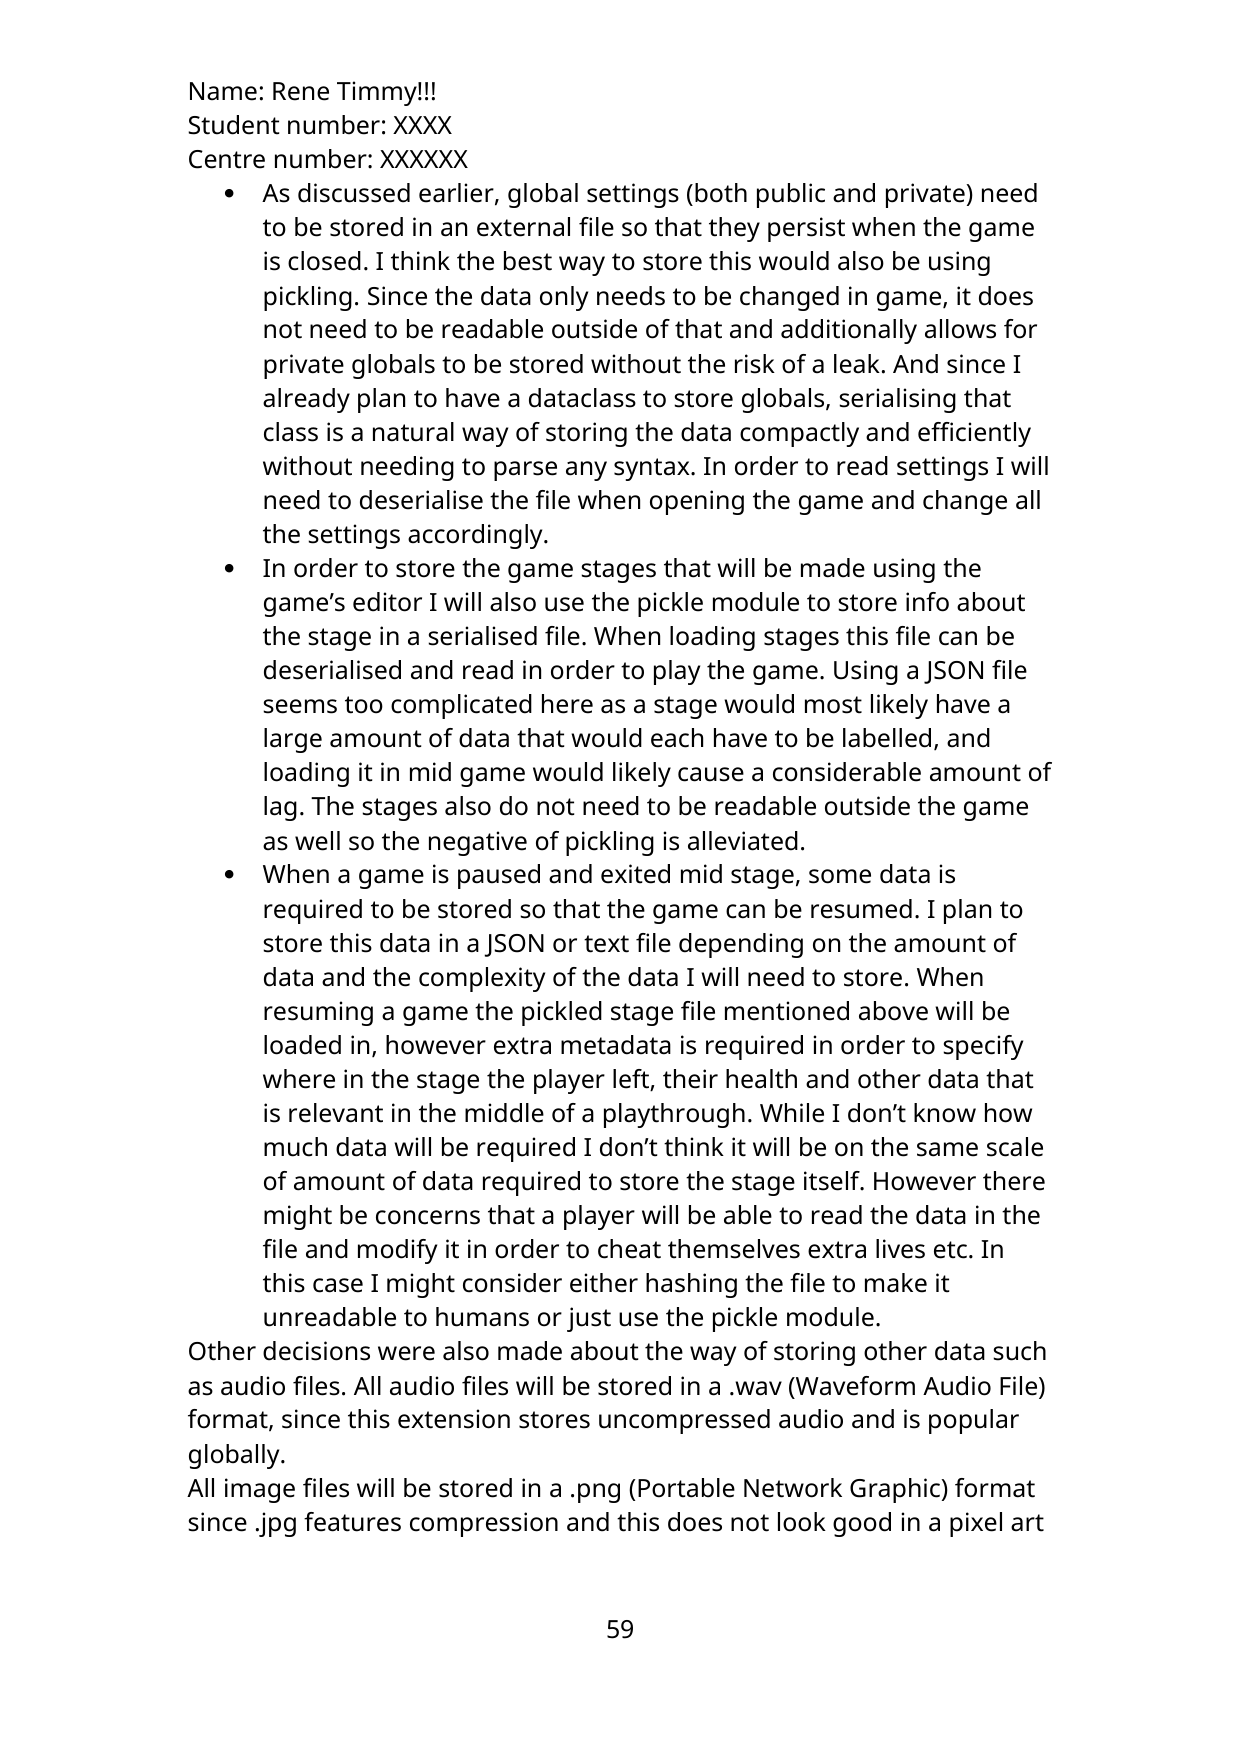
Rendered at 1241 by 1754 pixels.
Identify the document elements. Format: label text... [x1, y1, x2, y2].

list When a game is paused and exited mid stage, some data is required to be stored so that the game can be resumed. I plan to store this data in a JSON or text file depending on the amount of data and the complexity of the data I will need to store. When resuming a game the pickled stage file mentioned above will be loaded in, however extra metadata is required in order to specify where in the stage the player left, their health and other data that is relevant in the middle of a playthrough. While I don’t know how much data will be required I don’t think it will be on the same scale of amount of data required to store the stage itself. However there might be concerns that a player will be able to read the data in the file and modify it in order to cheat themselves extra lives etc. In this case I might consider either hashing the file to make it unreadable to humans or just use the pickle module. [225, 857, 1053, 1334]
list In order to store the game stages that will be made using the game’s editor I will also use the pickle module to store info about the stage in a serialised file. When loading stages this file can be deserialised and read in order to play the game. Using a JSON file seems too complicated here as a stage would most likely have a large amount of data that would each have to be labelled, and loading it in mid game would likely cause a considerable amount of lag. The stages also do not need to be readable outside the game as well so the negative of pickling is alleviated. [225, 551, 1053, 857]
list As discussed earlier, global settings (both public and private) need to be stored in an external file so that they persist when the game is closed. I think the best way to store this would also be using pickling. Since the data only needs to be changed in game, it does not need to be readable outside of that and additionally allows for private globals to be stored without the risk of a leak. And since I already plan to have a dataclass to store globals, serialising that class is a natural way of storing the data compactly and efficiently without needing to parse any syntax. In order to read settings I will need to deserialise the file when opening the game and change all the settings accordingly. [225, 176, 1053, 551]
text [187, 1470, 1053, 1538]
text Other decisions were also made about the way of storing other data such as audio files. All audio files will be stored in a .wav (Waveform Audio File) format, since this extension stores uncompressed audio and is popular globally. [187, 1334, 1053, 1470]
